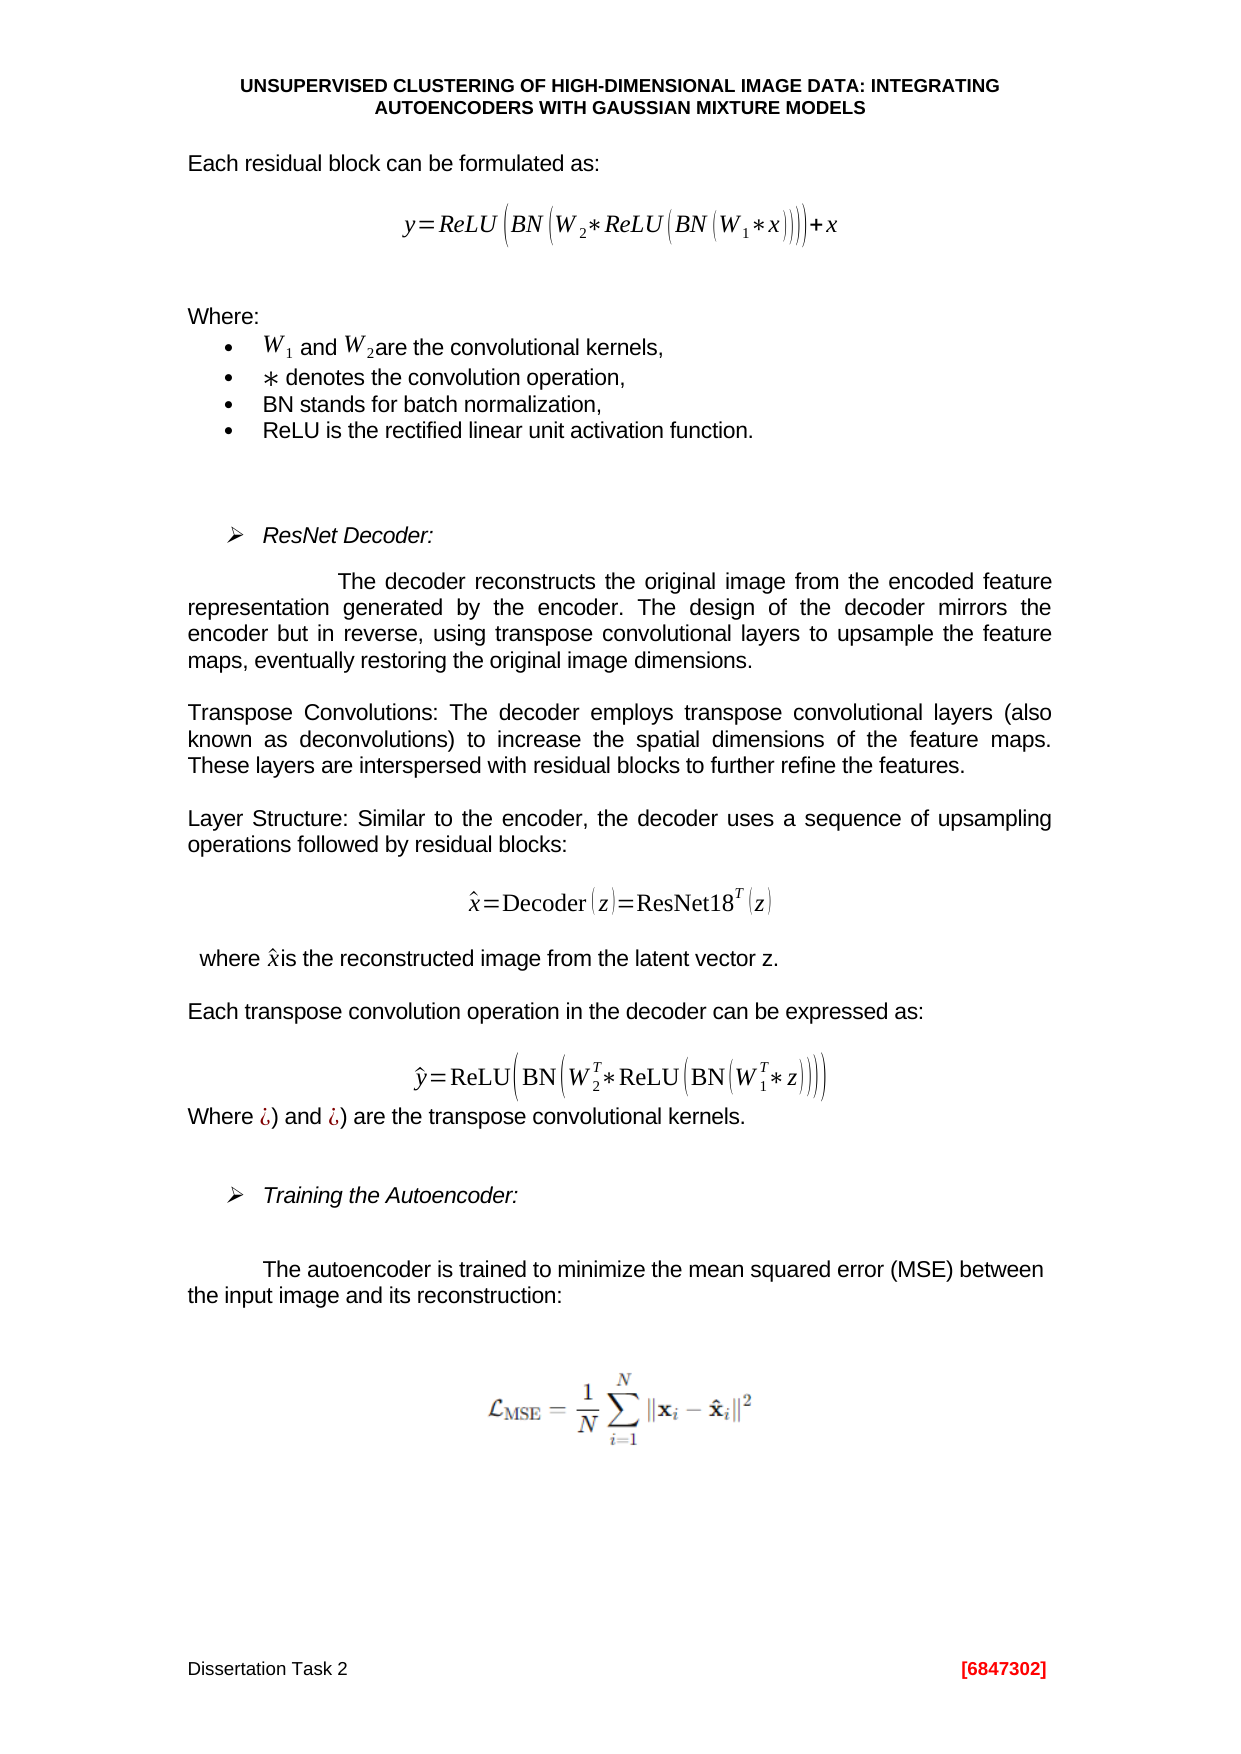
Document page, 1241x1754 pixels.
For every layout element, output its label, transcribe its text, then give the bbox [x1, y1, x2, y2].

text Transpose Convolutions: The decoder employs transpose convolutional layers (also known as deconvolutions) to increase the spatial dimensions of the feature maps. These layers are interspersed with residual blocks to further refine the features. [187, 699, 1053, 778]
list ​ and are the convolutional kernels, [225, 329, 1053, 363]
list BN stands for batch normalization, [225, 391, 1053, 417]
text Layer Structure: Similar to the encoder, the decoder uses a sequence of upsampling operations followed by residual blocks: [187, 805, 1053, 857]
list ReLU is the rectified linear unit activation function. [225, 417, 1053, 443]
text Each residual block can be formulated as: [187, 150, 1053, 176]
text where is the reconstructed image from the latent vector z. [187, 944, 1053, 972]
list ∗ denotes the convolution operation, [225, 363, 1053, 391]
text Where ) and ) are the transpose convolutional kernels. [187, 1103, 1053, 1129]
text The autoencoder is trained to minimize the mean squared error (MSE) between the input image and its reconstruction: [187, 1256, 1053, 1308]
text Where: [187, 303, 1053, 329]
picture [440, 1353, 800, 1469]
text Each transpose convolution operation in the decoder can be expressed as: [187, 998, 1053, 1024]
text The decoder reconstructs the original image from the encoded feature representation generated by the encoder. The design of the decoder mirrors the encoder but in reverse, using transpose convolutional layers to upsample the feature maps, eventually restoring the original image dimensions. [187, 568, 1053, 673]
list ResNet Decoder: [225, 522, 1053, 549]
list Training the Autoencoder: [225, 1182, 1053, 1209]
